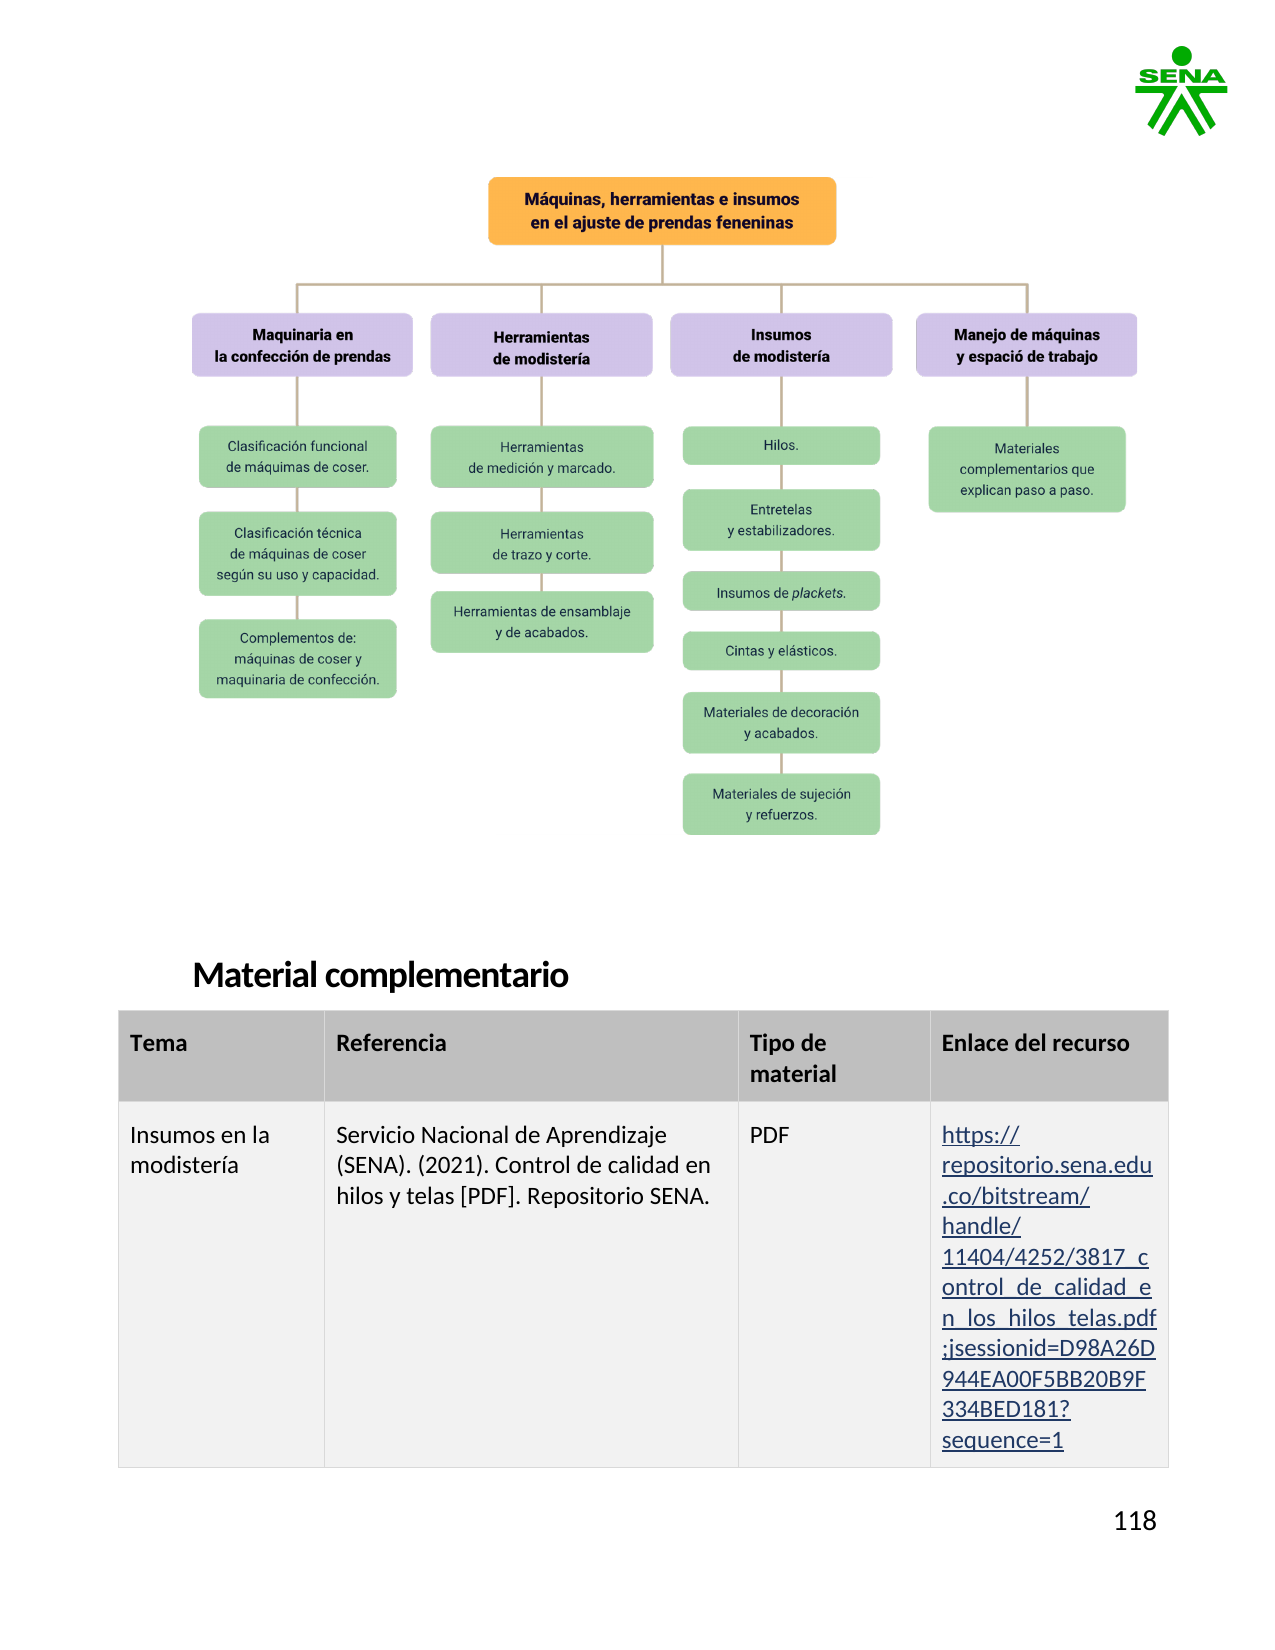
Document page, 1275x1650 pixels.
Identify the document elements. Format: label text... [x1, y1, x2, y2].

table_cell PDF [739, 1102, 930, 1467]
table_cell Insumos en la modistería [119, 1102, 324, 1467]
table_cell Servicio Nacional de Aprendizaje (SENA). (2021). Control de calidad en hilos y telas [PDF]. Repositorio SENA. [325, 1102, 738, 1467]
subtitle Material complementario [192, 951, 1157, 997]
table_header Tipo de material [739, 1011, 930, 1101]
table_header Enlace del recurso [931, 1011, 1168, 1101]
table_header Referencia [325, 1011, 738, 1101]
picture [1135, 46, 1228, 136]
table_cell https://repositorio.sena.edu.co/bitstream/handle/11404/4252/3817_control_de_calidad_en_los_hilos_telas.pdf;jsessionid=D98A26D944EA00F5BB20B9F334BED181?sequence=1 [931, 1102, 1168, 1467]
picture [192, 177, 1138, 835]
table_header Tema [119, 1011, 324, 1101]
